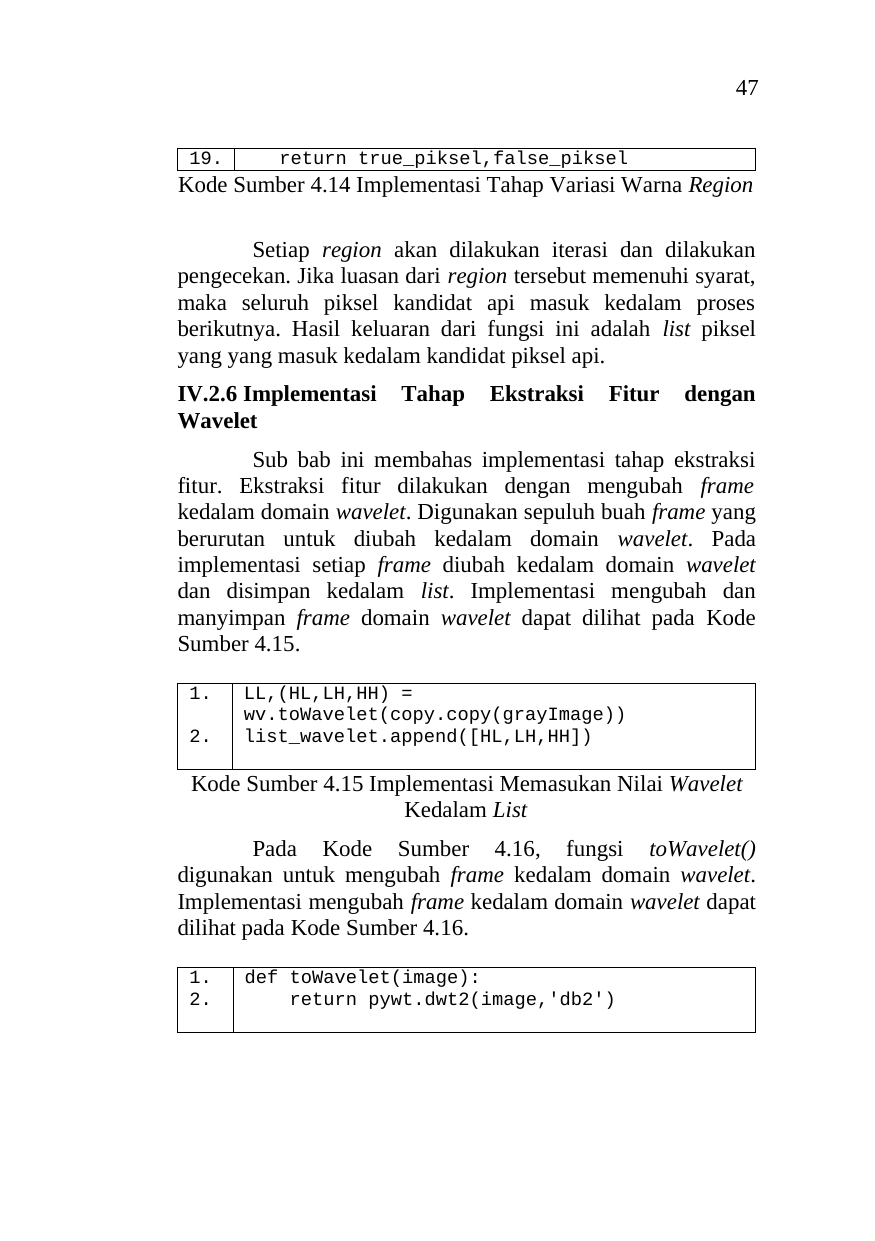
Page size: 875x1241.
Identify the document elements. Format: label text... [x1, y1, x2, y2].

text Setiap region akan dilakukan iterasi dan dilakukan pengecekan. Jika luasan dari region tersebut memenuhi syarat, maka seluruh piksel kandidat api masuk kedalam proses berikutnya. Hasil keluaran dari fungsi ini adalah list piksel yang yang masuk kedalam kandidat piksel api. [177, 236, 756, 368]
subtitle Implementasi Tahap Ekstraksi Fitur dengan Wavelet [177, 381, 756, 433]
text Kode Sumber 4.15 Implementasi Memasukan Nilai Wavelet Kedalam List [177, 770, 756, 823]
table_header 1. 2. [178, 684, 232, 769]
text Pada Kode Sumber 4.16, fungsi toWavelet() digunakan untuk mengubah frame kedalam domain wavelet. Implementasi mengubah frame kedalam domain wavelet dapat dilihat pada Kode Sumber 4.16. [177, 835, 756, 941]
table_header 1. 2. [178, 968, 233, 1032]
table_header def toWavelet(image): return pywt.dwt2(image,'db2') [234, 968, 755, 1032]
text Sub bab ini membahas implementasi tahap ekstraksi fitur. Ekstraksi fitur dilakukan dengan mengubah frame kedalam domain wavelet. Digunakan sepuluh buah frame yang berurutan untuk diubah kedalam domain wavelet. Pada implementasi setiap frame diubah kedalam domain wavelet dan disimpan kedalam list. Implementasi mengubah dan manyimpan frame domain wavelet dapat dilihat pada Kode Sumber 4.15. [177, 446, 756, 657]
text Kode Sumber 4.14 Implementasi Tahap Variasi Warna Region [177, 171, 756, 197]
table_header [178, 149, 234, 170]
table_header LL,(HL,LH,HH) = wv.toWavelet(copy.copy(grayImage)) list_wavelet.append([HL,LH,HH]) [233, 684, 755, 769]
